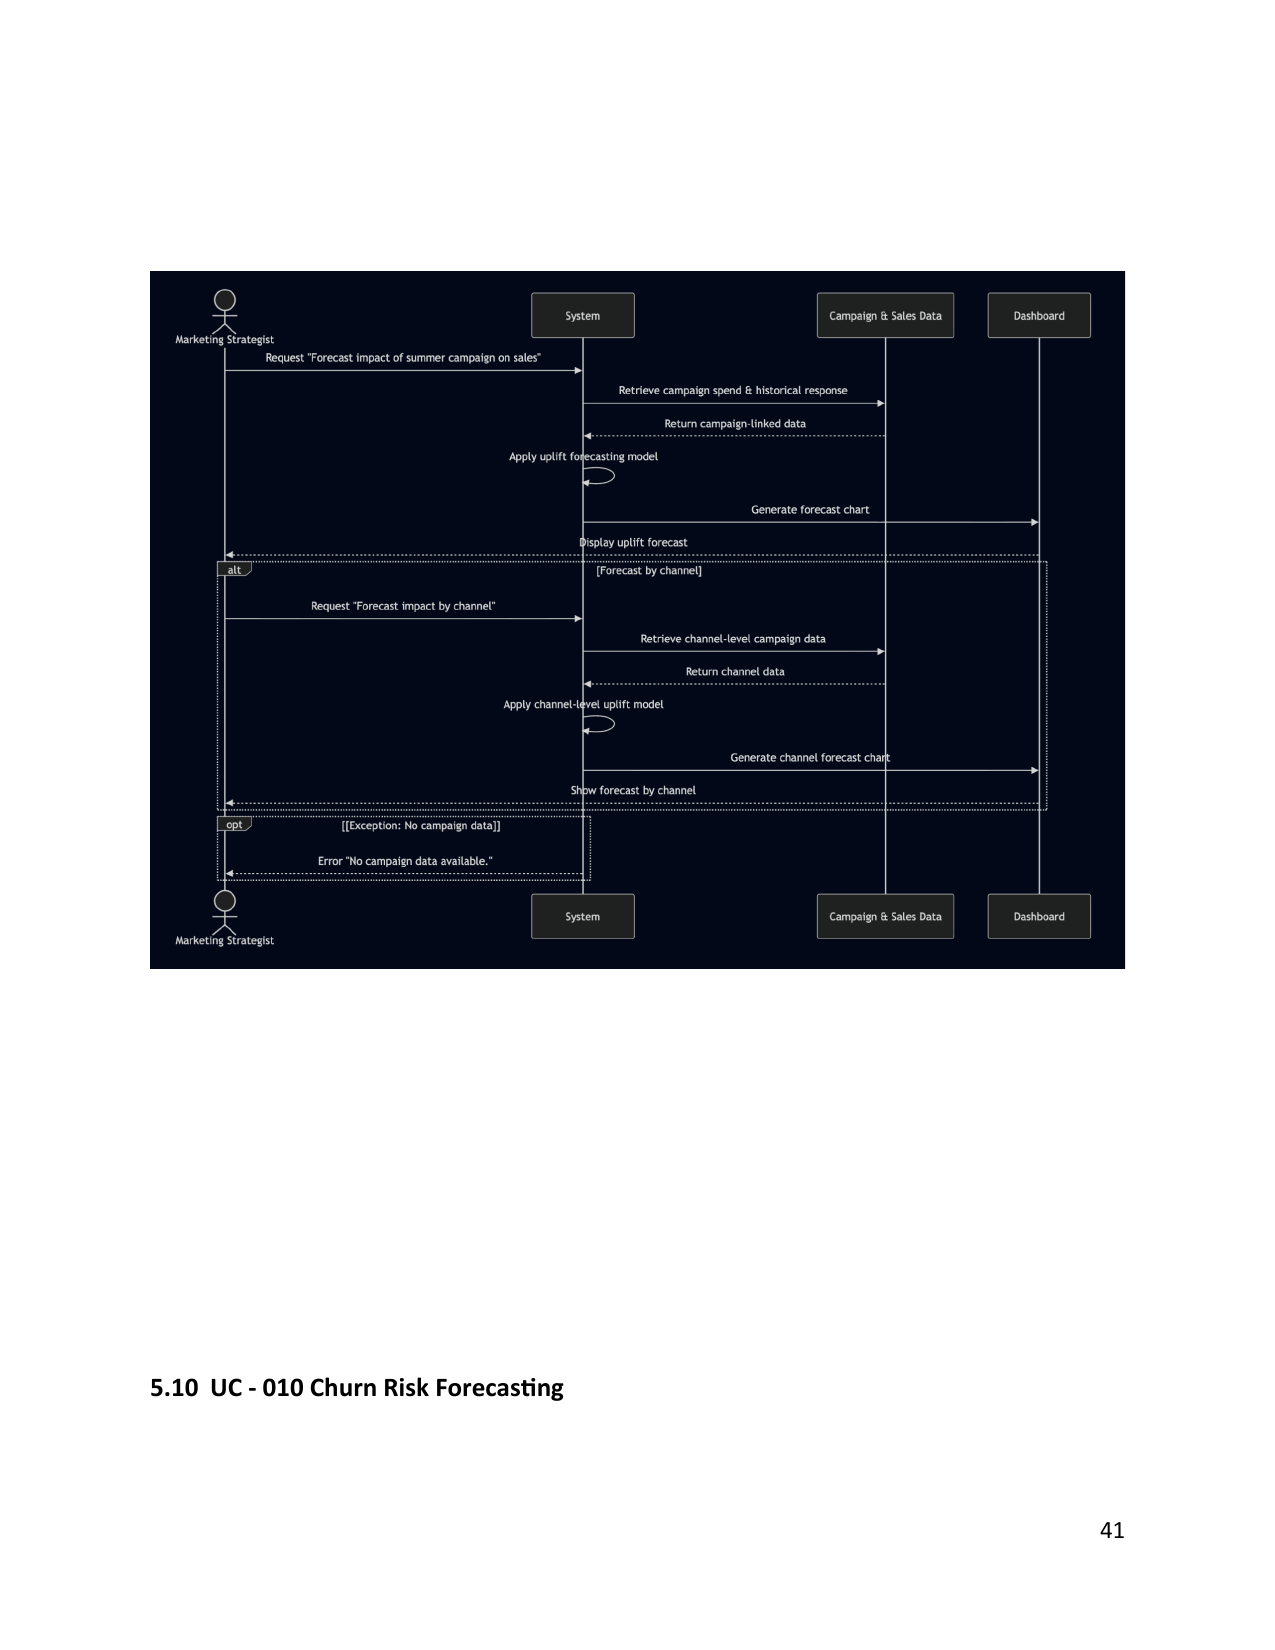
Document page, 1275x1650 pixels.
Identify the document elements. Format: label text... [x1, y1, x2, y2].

picture [150, 271, 1125, 969]
subtitle UC - 010 Churn Risk Forecasting [150, 1370, 1125, 1403]
